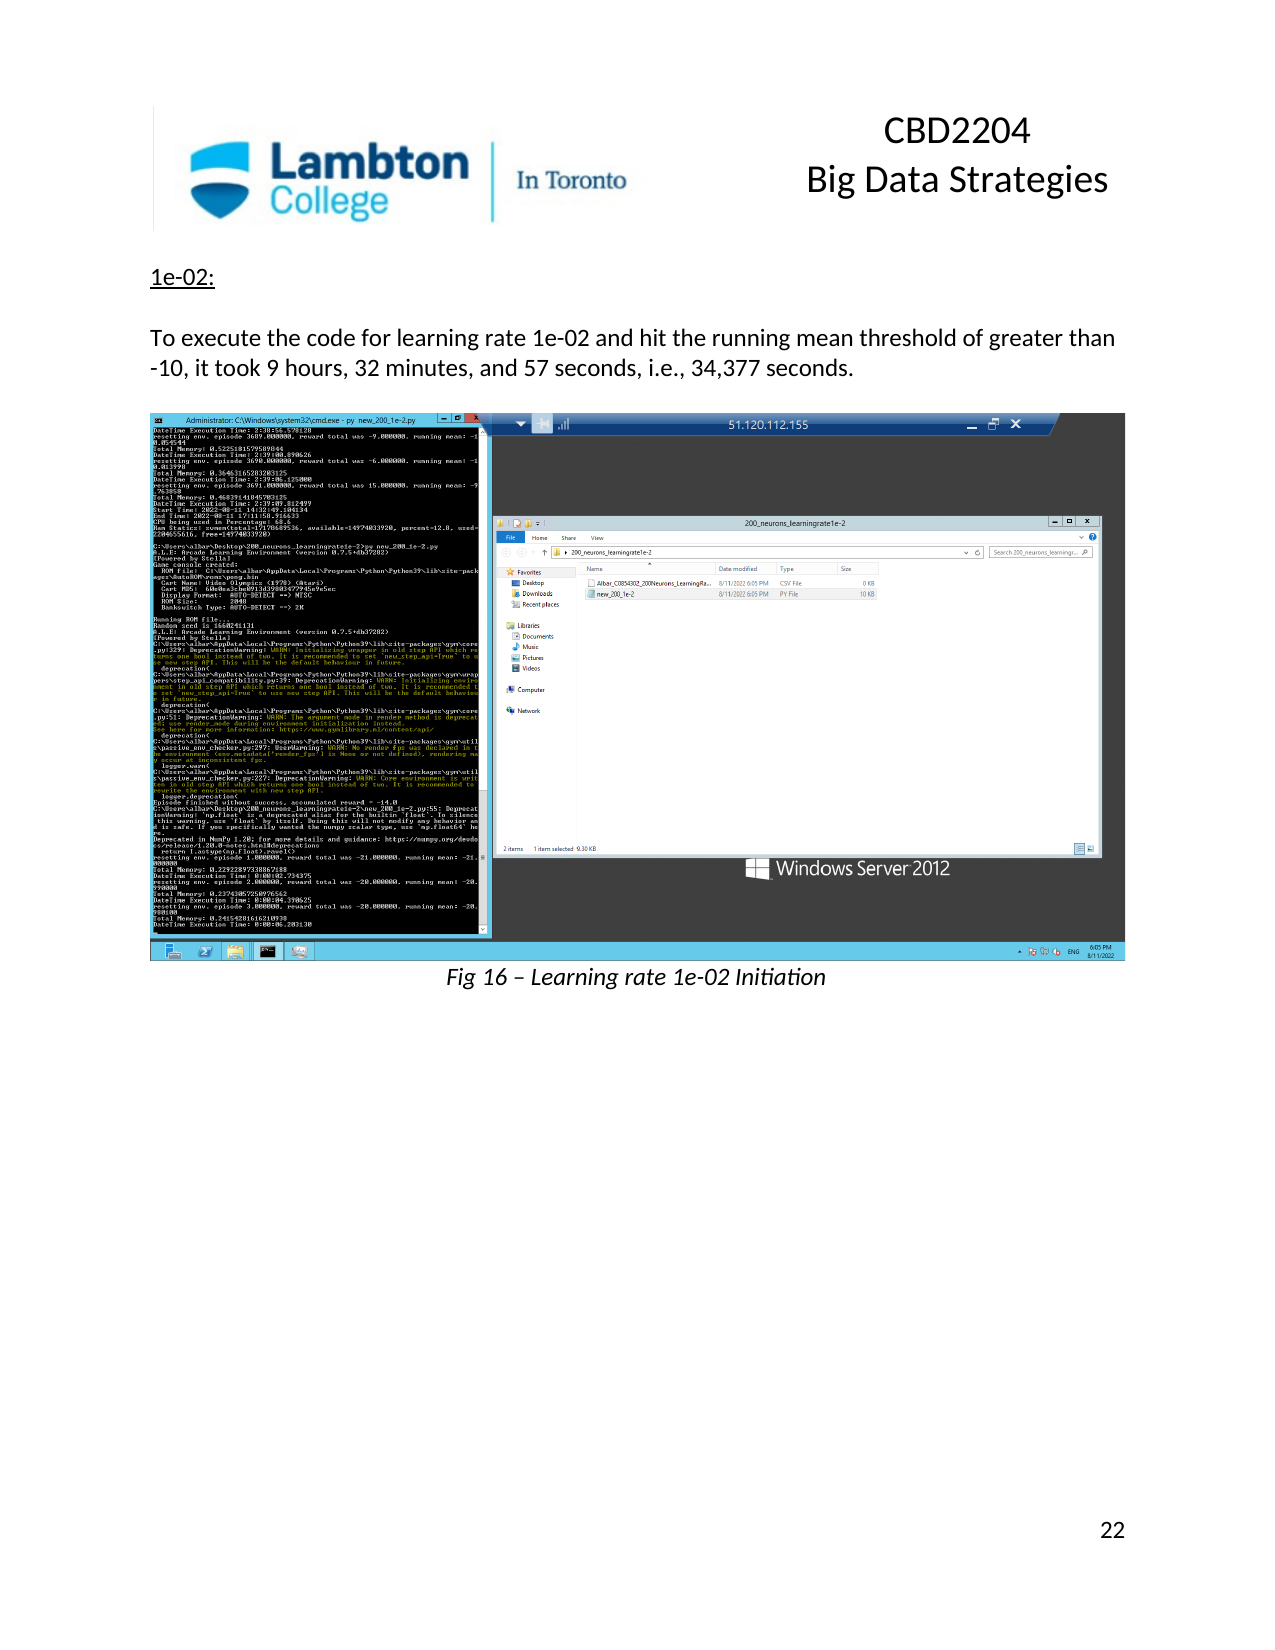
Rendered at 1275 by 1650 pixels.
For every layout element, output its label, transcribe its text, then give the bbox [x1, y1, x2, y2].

text Fig 16 – Learning rate 1e-02 Initiation [150, 961, 1125, 992]
text 1e-02: [150, 261, 1125, 292]
picture [150, 413, 1125, 961]
picture [152, 105, 653, 231]
text To execute the code for learning rate 1e-02 and hit the running mean threshold of greater than -10, it took 9 hours, 32 minutes, and 57 seconds, i.e., 34,377 seconds. [150, 322, 1125, 383]
